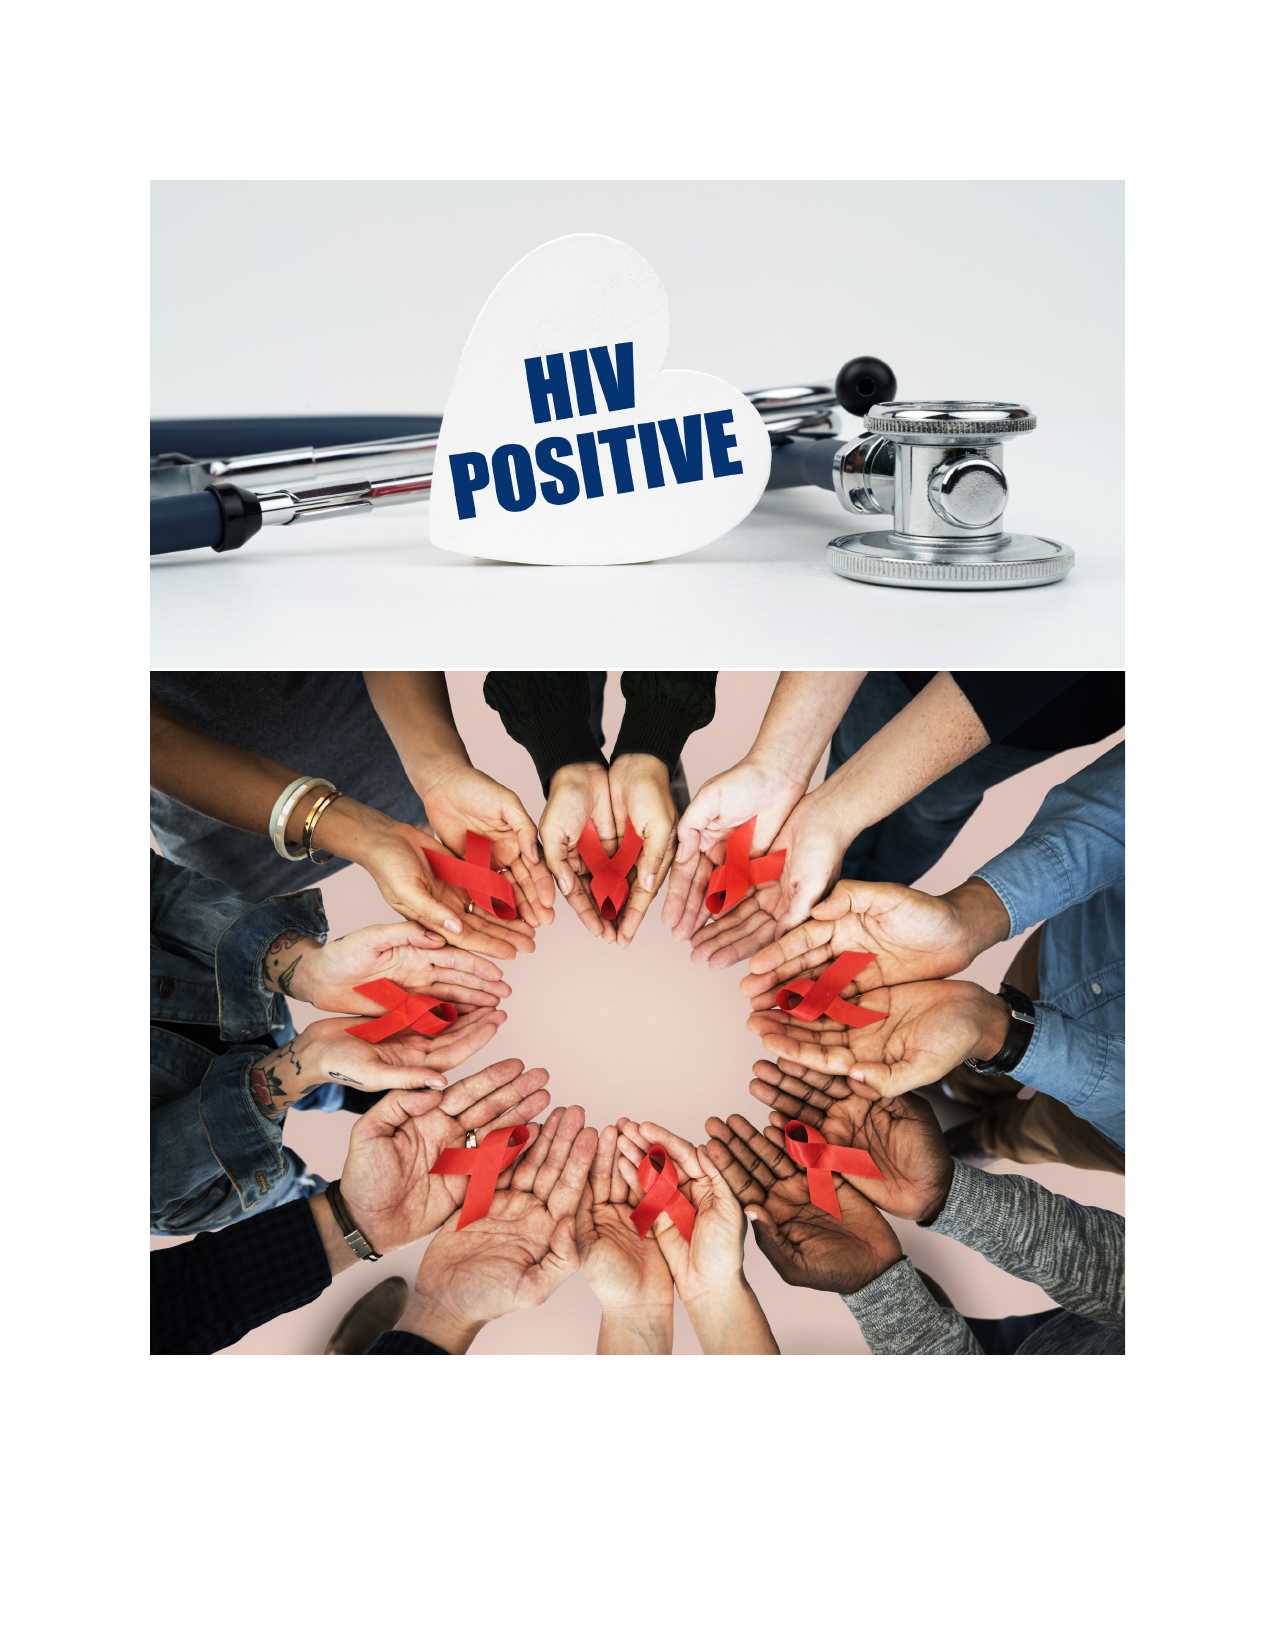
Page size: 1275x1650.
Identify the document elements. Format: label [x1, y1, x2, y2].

picture [150, 671, 1125, 1355]
picture [150, 180, 1125, 668]
